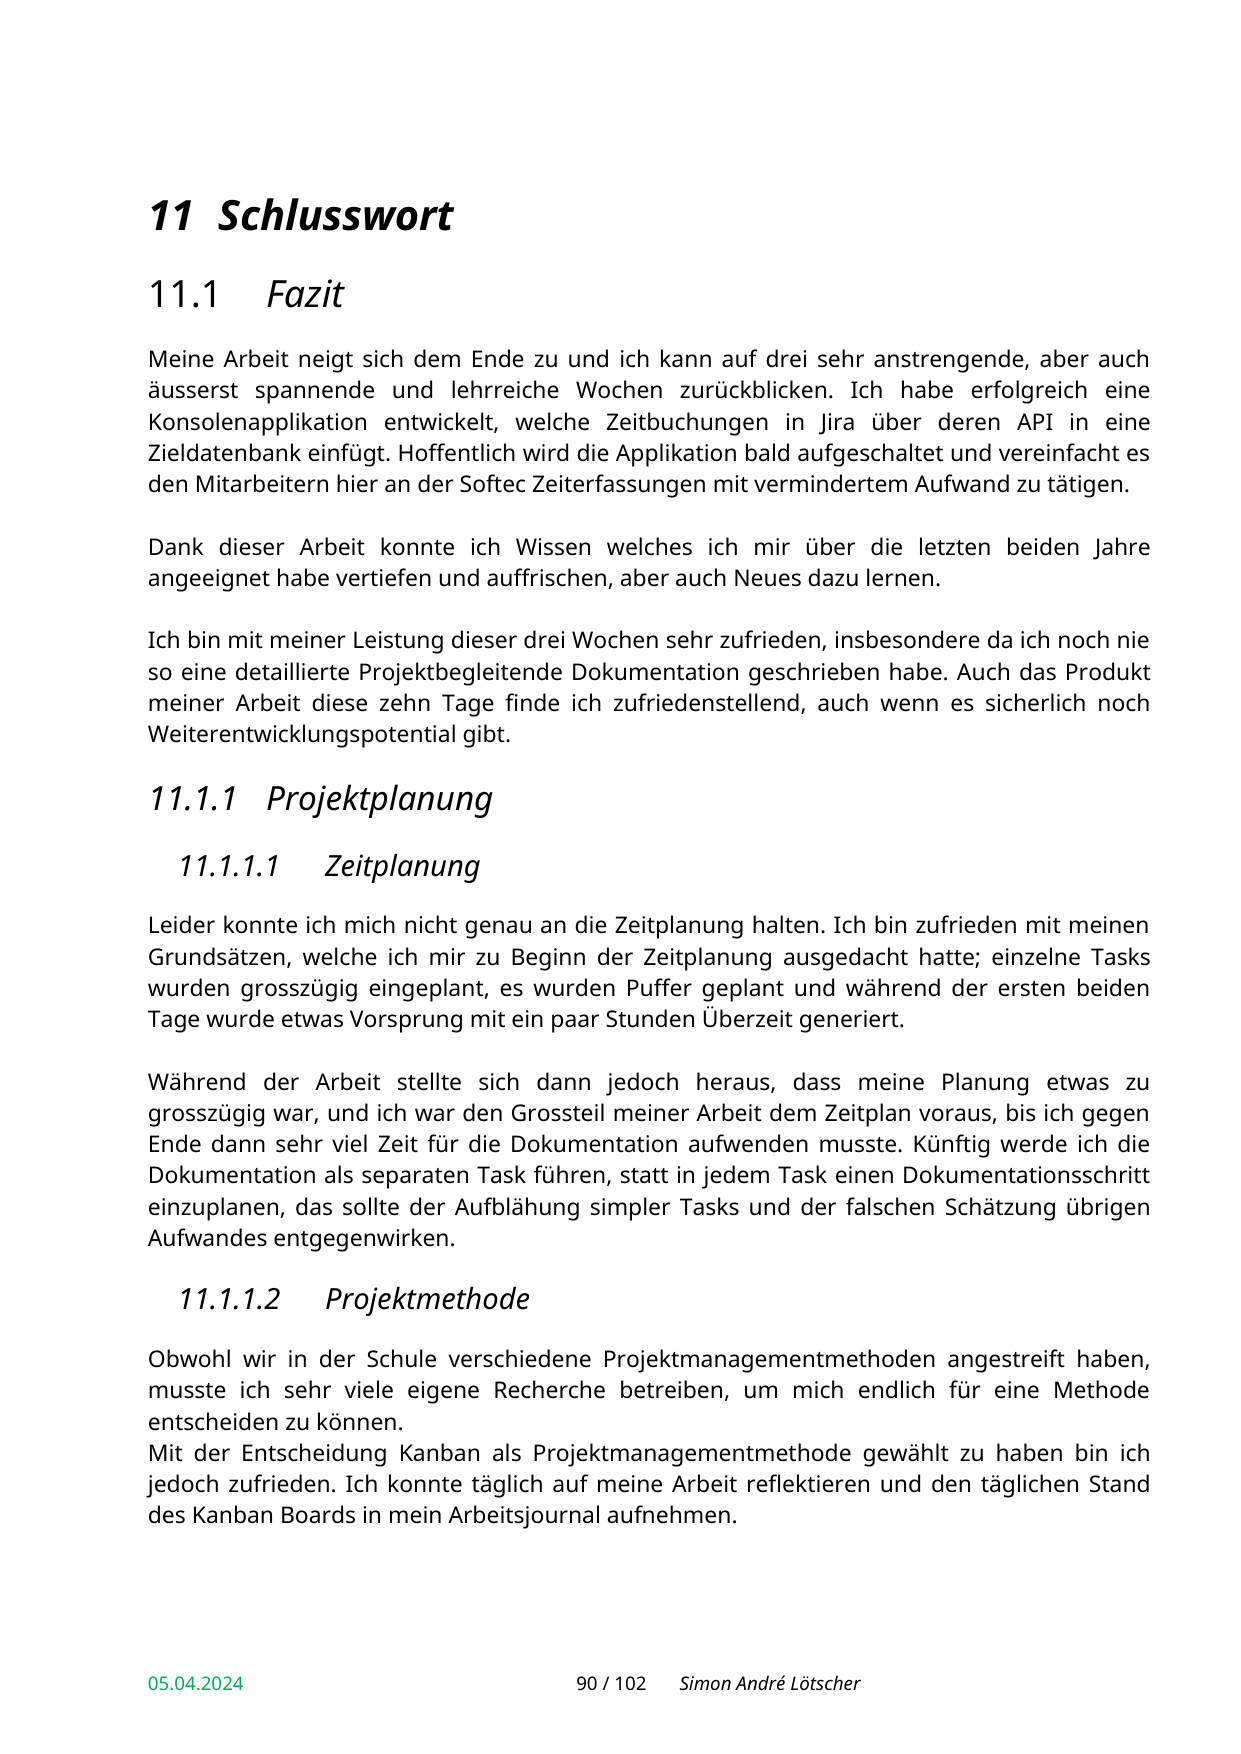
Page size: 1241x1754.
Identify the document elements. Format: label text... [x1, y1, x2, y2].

text Dank dieser Arbeit konnte ich Wissen welches ich mir über die letzten beiden Jahre angeeignet habe vertiefen und auffrischen, aber auch Neues dazu lernen. [148, 531, 1152, 593]
text Projektplanung [148, 774, 1152, 820]
text Fazit [148, 267, 1152, 318]
text Ich bin mit meiner Leistung dieser drei Wochen sehr zufrieden, insbesondere da ich noch nie so eine detaillierte Projektbegleitende Dokumentation geschrieben habe. Auch das Produkt meiner Arbeit diese zehn Tage finde ich zufriedenstellend, auch wenn es sicherlich noch Weiterentwicklungspotential gibt. [148, 624, 1152, 749]
text Zeitplanung [177, 845, 1152, 884]
text Während der Arbeit stellte sich dann jedoch heraus, dass meine Planung etwas zu grosszügig war, und ich war den Grossteil meiner Arbeit dem Zeitplan voraus, bis ich gegen Ende dann sehr viel Zeit für die Dokumentation aufwenden musste. Künftig werde ich die Dokumentation als separaten Task führen, statt in jedem Task einen Dokumentationsschritt einzuplanen, das sollte der Aufblähung simpler Tasks und der falschen Schätzung übrigen Aufwandes entgegenwirken. [148, 1066, 1152, 1253]
text Schlusswort [148, 185, 1152, 242]
text Leider konnte ich mich nicht genau an die Zeitplanung halten. Ich bin zufrieden mit meinen Grundsätzen, welche ich mir zu Beginn der Zeitplanung ausgedacht hatte; einzelne Tasks wurden grosszügig eingeplant, es wurden Puffer geplant und während der ersten beiden Tage wurde etwas Vorsprung mit ein paar Stunden Überzeit generiert. [148, 909, 1152, 1034]
text Meine Arbeit neigt sich dem Ende zu und ich kann auf drei sehr anstrengende, aber auch äusserst spannende und lehrreiche Wochen zurückblicken. Ich habe erfolgreich eine Konsolenapplikation entwickelt, welche Zeitbuchungen in Jira über deren API in eine Zieldatenbank einfügt. Hoffentlich wird die Applikation bald aufgeschaltet und vereinfacht es den Mitarbeitern hier an der Softec Zeiterfassungen mit vermindertem Aufwand zu tätigen. [148, 343, 1152, 499]
text Projektmethode [177, 1278, 1152, 1318]
text Obwohl wir in der Schule verschiedene Projektmanagementmethoden angestreift haben, musste ich sehr viele eigene Recherche betreiben, um mich endlich für eine Methode entscheiden zu können. [148, 1343, 1152, 1437]
text Mit der Entscheidung Kanban als Projektmanagementmethode gewählt zu haben bin ich jedoch zufrieden. Ich konnte täglich auf meine Arbeit reflektieren und den täglichen Stand des Kanban Boards in mein Arbeitsjournal aufnehmen. [148, 1437, 1152, 1530]
